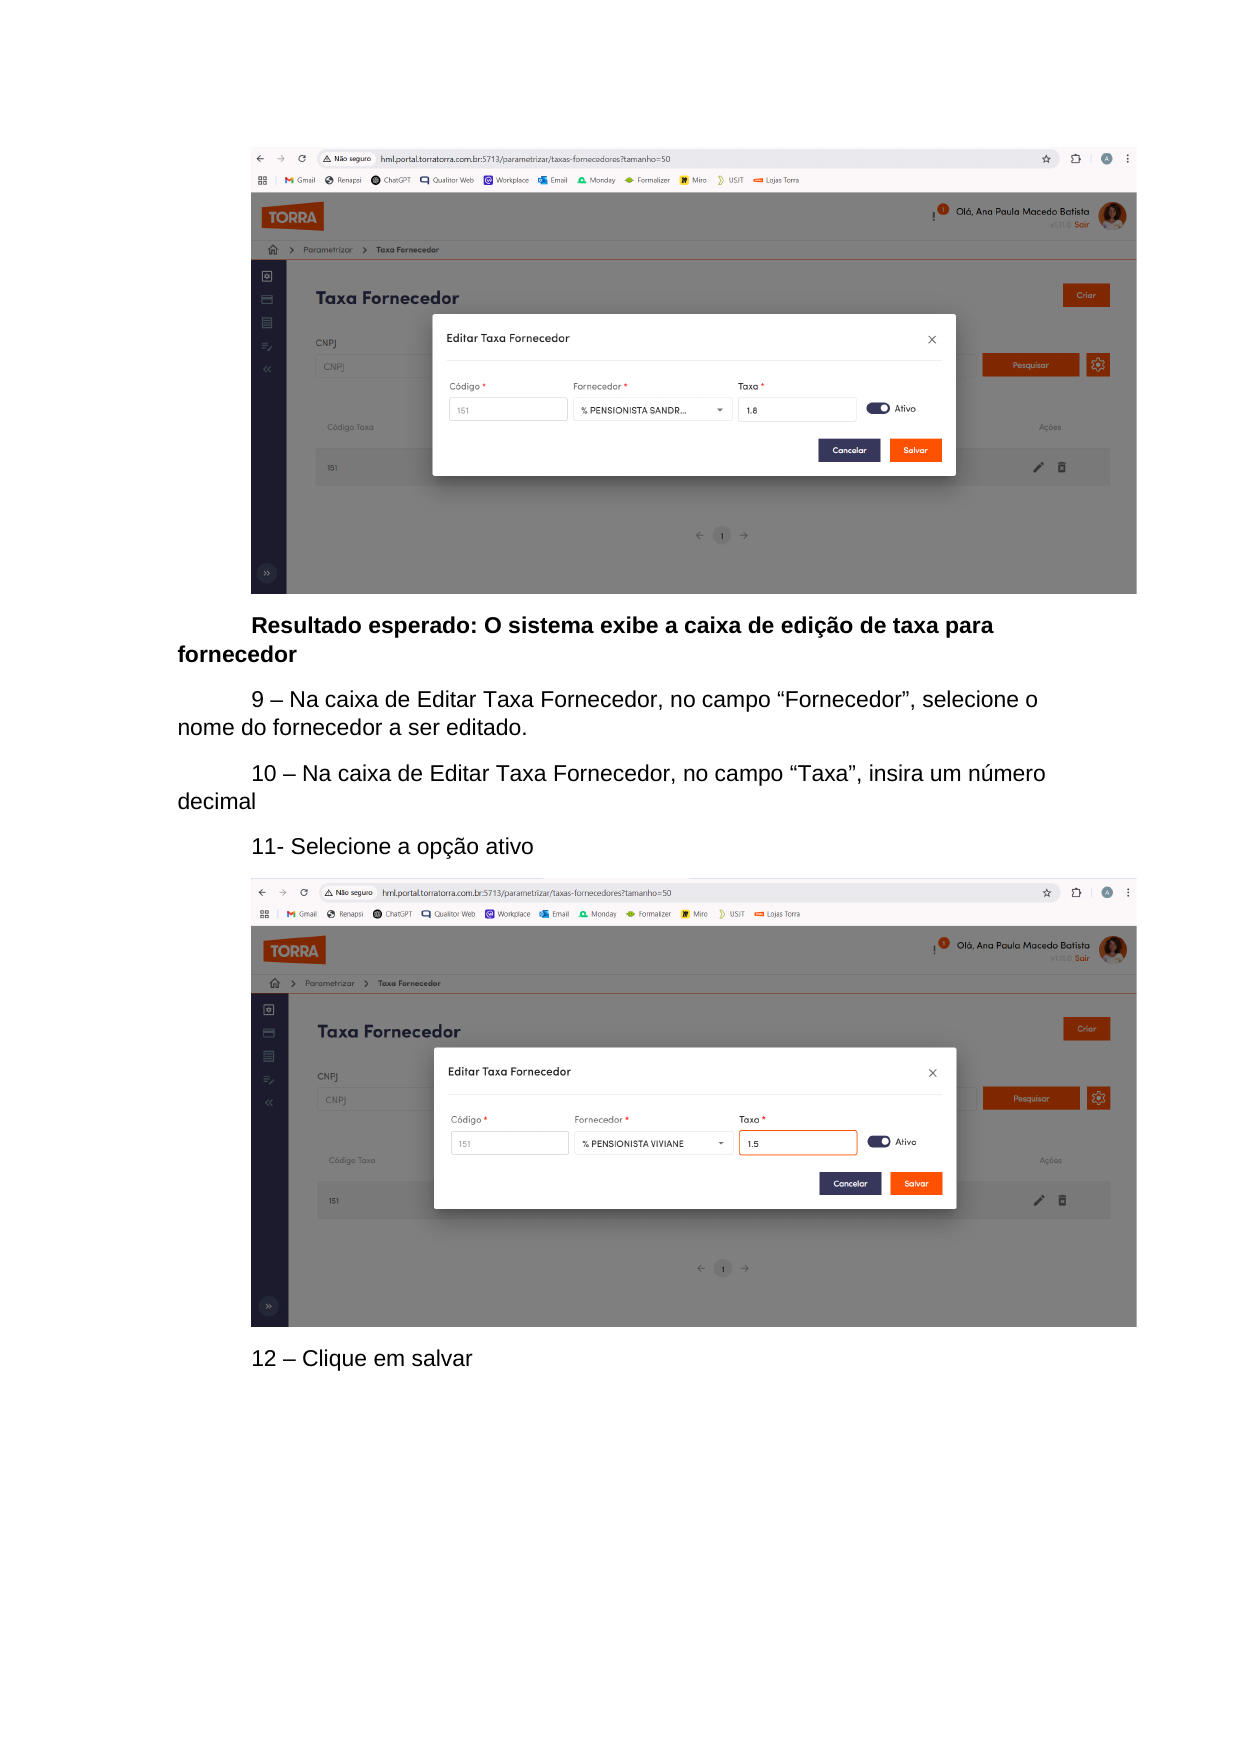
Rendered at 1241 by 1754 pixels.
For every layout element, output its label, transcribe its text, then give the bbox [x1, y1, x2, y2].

text 10 – Na caixa de Editar Taxa Fornecedor, no campo “Taxa”, insira um número decimal [177, 759, 1063, 814]
picture [251, 147, 1137, 594]
picture [251, 878, 1137, 1327]
text Resultado esperado: O sistema exibe a caixa de edição de taxa para fornecedor [177, 612, 1063, 667]
text 9 – Na caixa de Editar Taxa Fornecedor, no campo “Fornecedor”, selecione o nome do fornecedor a ser editado. [177, 686, 1063, 741]
text 12 – Clique em salvar [177, 1345, 1063, 1371]
text 11- Selecione a opção ativo [177, 833, 1063, 859]
